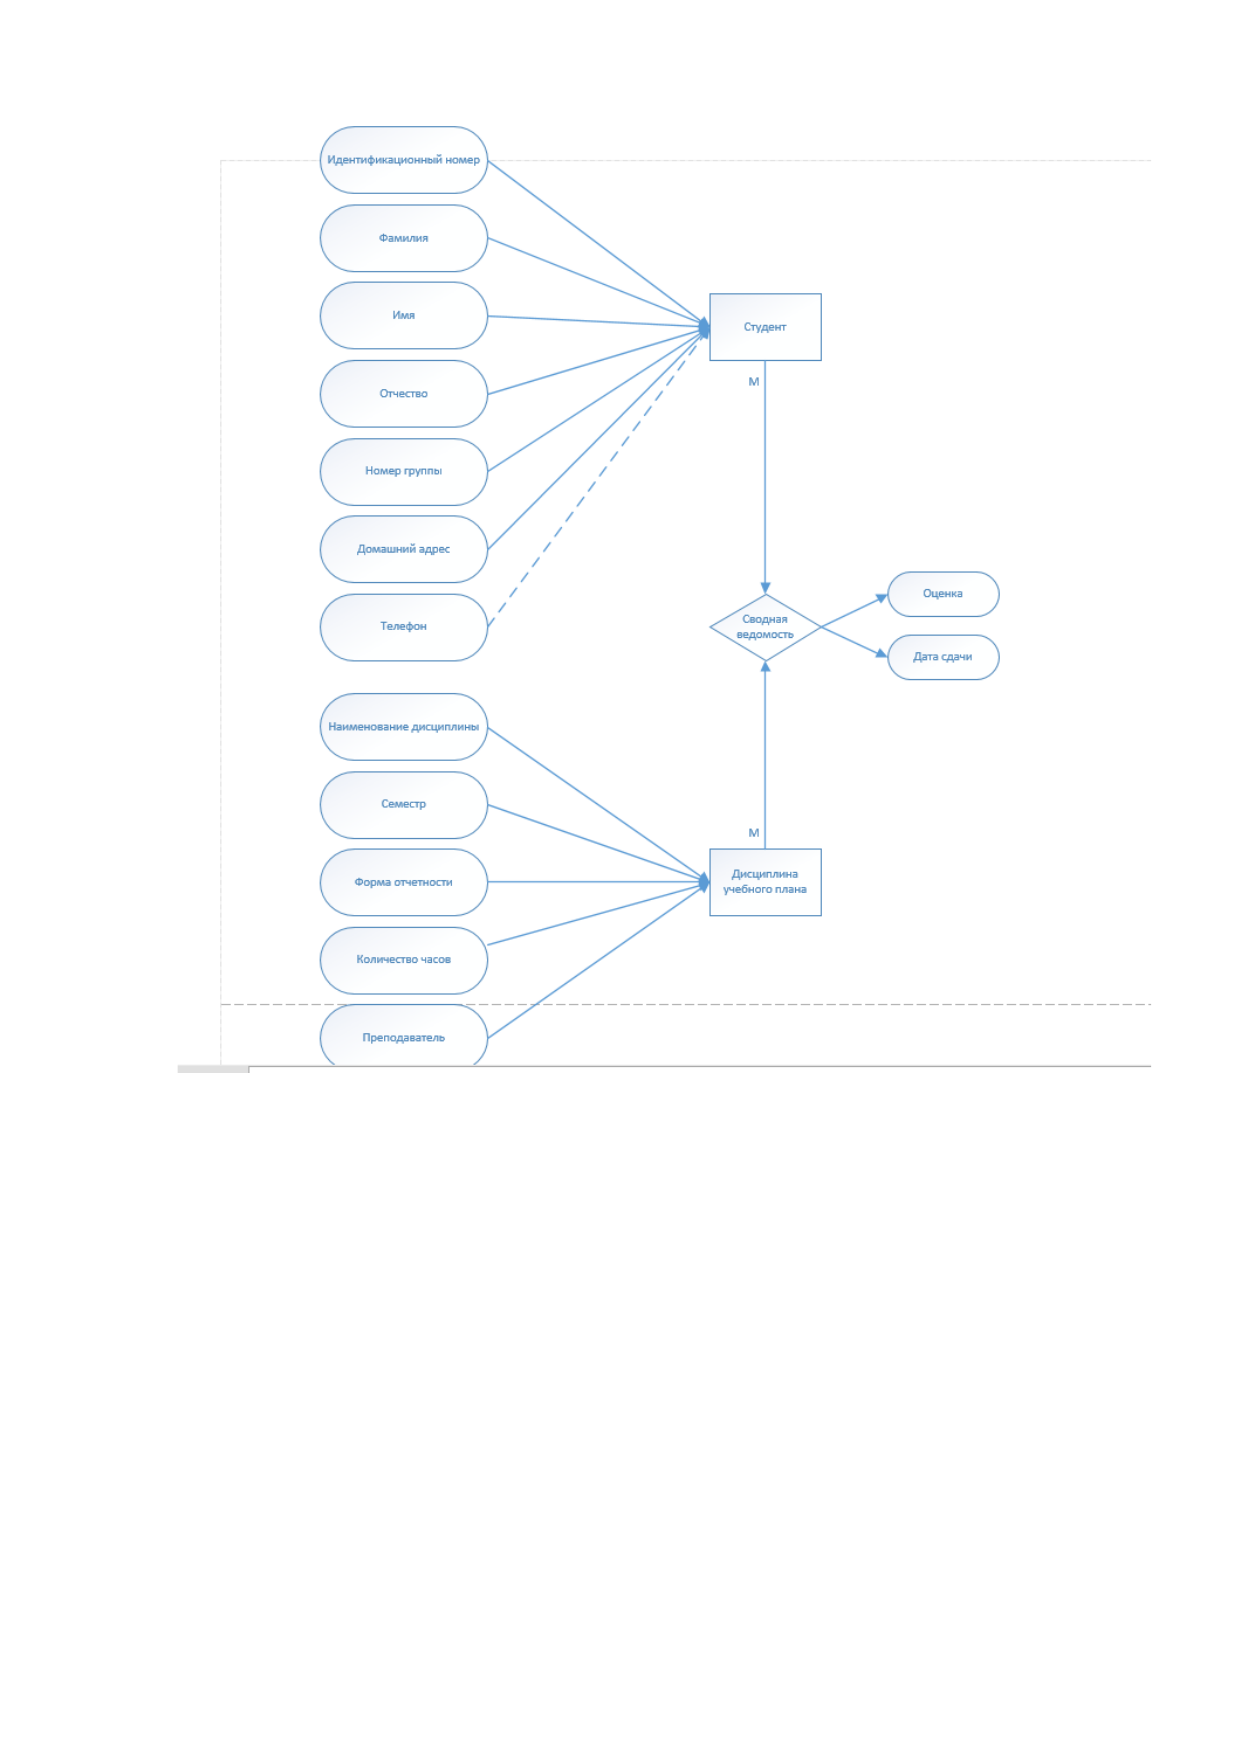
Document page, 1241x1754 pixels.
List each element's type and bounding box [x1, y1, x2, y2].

picture [177, 118, 1152, 1073]
